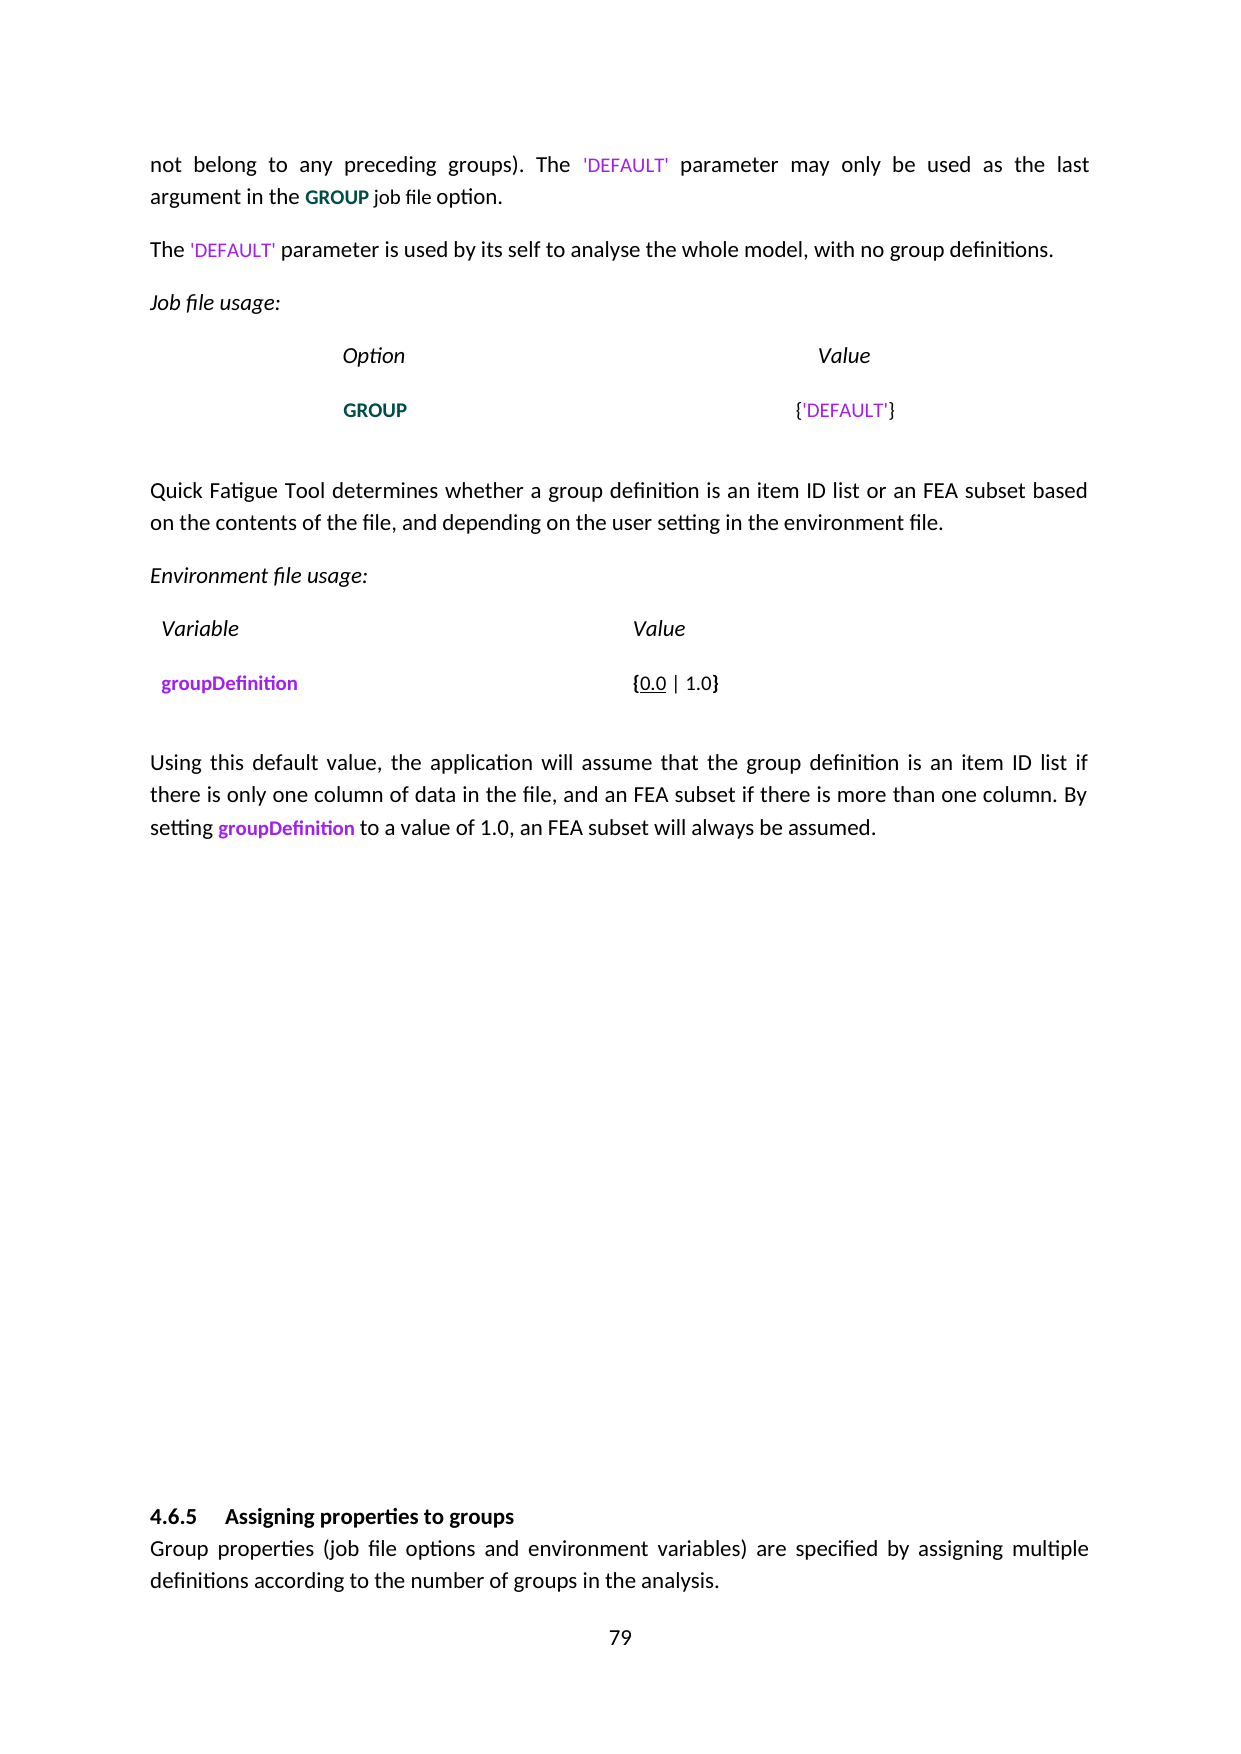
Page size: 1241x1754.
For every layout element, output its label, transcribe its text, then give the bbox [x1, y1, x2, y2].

subtitle 4.6.5 Assigning properties to groups [150, 1502, 1090, 1530]
text Group properties (job file options and environment variables) are specified by assigning multiple definitions according to the number of groups in the analysis. [150, 1534, 1090, 1594]
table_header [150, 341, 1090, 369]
text Job file usage: [150, 288, 1090, 316]
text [150, 150, 1090, 210]
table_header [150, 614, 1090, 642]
text Environment file usage: [150, 561, 1090, 589]
text Using this default value, the application will assume that the group definition is an item ID list if there is only one column of data in the file, and an FEA subset if there is more than one column. By setting groupDefinition to a value of 1.0, an FEA subset will always be assumed. [150, 748, 1090, 841]
text Quick Fatigue Tool determines whether a group definition is an item ID list or an FEA subset based on the contents of the file, and depending on the user setting in the environment file. [150, 476, 1090, 536]
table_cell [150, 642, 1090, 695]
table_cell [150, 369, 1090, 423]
text The 'DEFAULT' parameter is used by its self to analyse the whole model, with no group definitions. [150, 235, 1090, 263]
